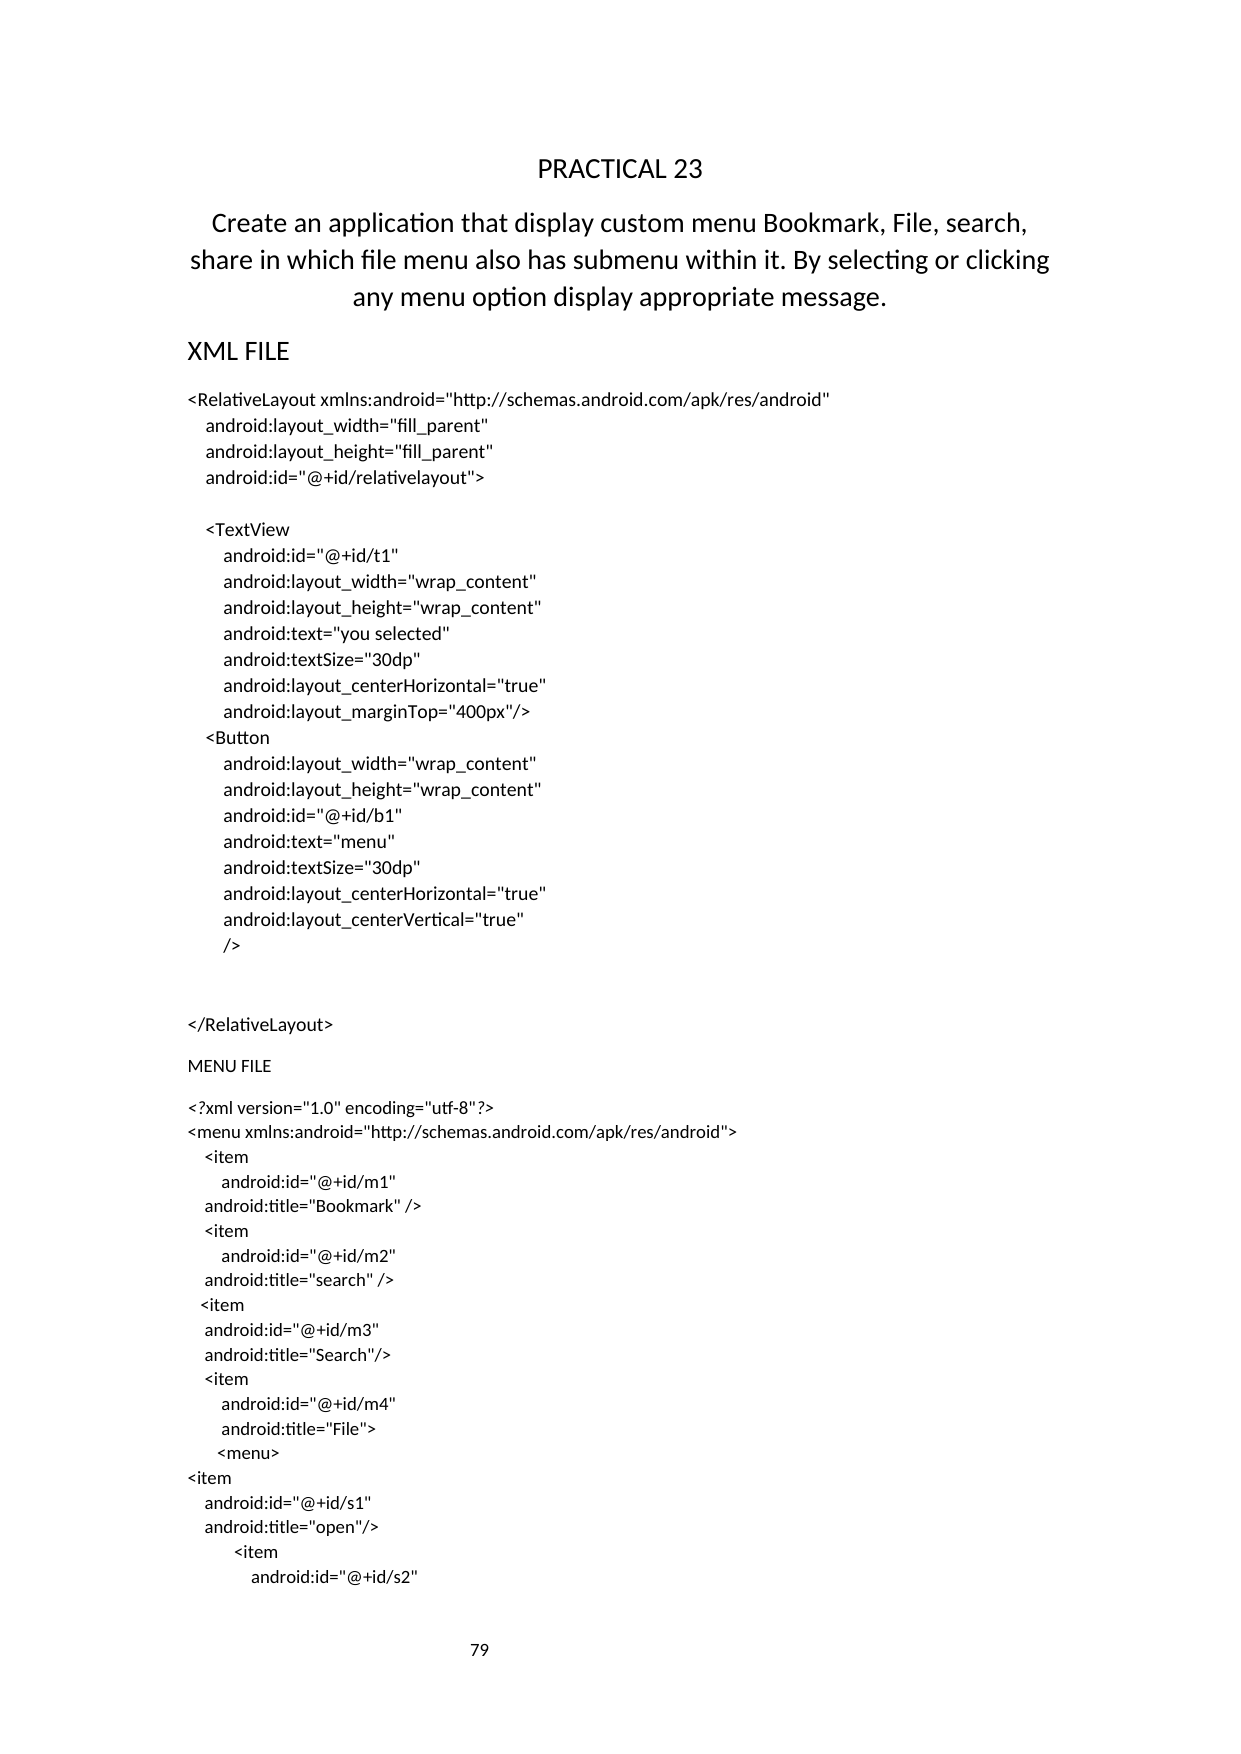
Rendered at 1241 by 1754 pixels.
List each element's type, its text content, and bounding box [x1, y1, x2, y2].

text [187, 1096, 1053, 1588]
text XML FILE [187, 333, 1053, 367]
text PRACTICAL 23 [187, 150, 1053, 186]
text MENU FILE [187, 1054, 1053, 1077]
text <RelativeLayout xmlns:android="http://schemas.android.com/apk/res/android" android:layout_width="fill_parent" android:layout_height="fill_parent" android:id="@+id/relativelayout"> <TextView android:id="@+id/t1" android:layout_width="wrap_content" android:layout_height="wrap_content" android:text="you selected" android:textSize="30dp" android:layout_centerHorizontal="true" android:layout_marginTop="400px"/> <Button android:layout_width="wrap_content" android:layout_height="wrap_content" android:id="@+id/b1" android:text="menu" android:textSize="30dp" android:layout_centerHorizontal="true" android:layout_centerVertical="true" /> </RelativeLayout> [187, 387, 1053, 1036]
text Create an application that display custom menu Bookmark, File, search, share in which file menu also has submenu within it. By selecting or clicking any menu option display appropriate message. [187, 205, 1053, 314]
